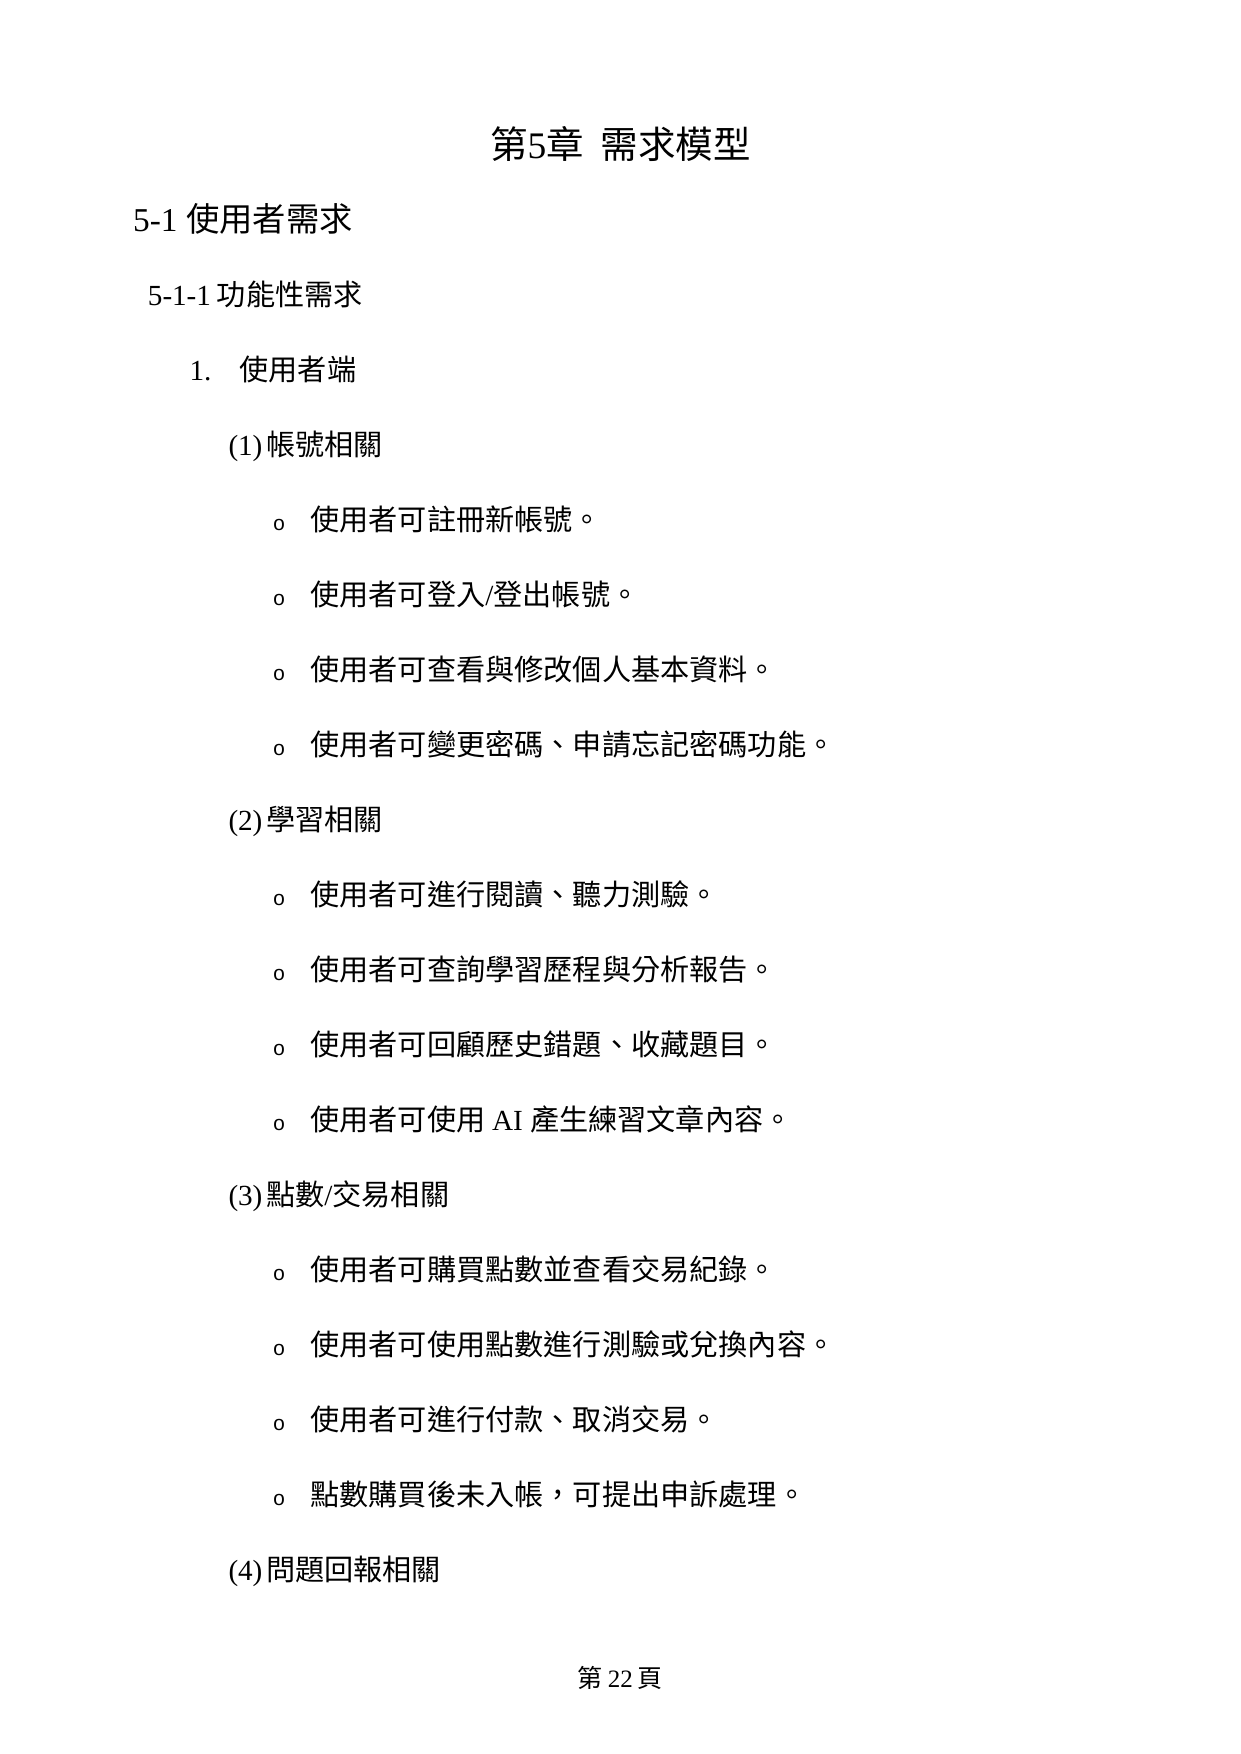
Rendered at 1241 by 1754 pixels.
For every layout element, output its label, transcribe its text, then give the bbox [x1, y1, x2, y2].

list 使用者可回顧歷史錯題、收藏題目。 [273, 1005, 1152, 1080]
list 使用者可查看與修改個人基本資料。 [273, 630, 1152, 705]
list 使用者可查詢學習歷程與分析報告。 [273, 930, 1152, 1005]
list 使用者可使用點數進行測驗或兌換內容。 [273, 1305, 1152, 1380]
list 點數購買後未入帳，可提出申訴處理。 [273, 1455, 1152, 1530]
list 使用者可進行付款、取消交易。 [273, 1380, 1152, 1455]
list 點數/交易相關 [228, 1155, 1152, 1230]
list 問題回報相關 [228, 1530, 1152, 1605]
list 使用者可註冊新帳號。 [273, 480, 1152, 555]
list 使用者可購買點數並查看交易紀錄。 [273, 1230, 1152, 1305]
list 使用者端 [189, 330, 1152, 405]
list 帳號相關 [228, 405, 1152, 480]
subtitle 需求模型 [89, 105, 1152, 180]
subtitle 使用者需求 [133, 180, 1152, 255]
list 使用者可使用 AI 產生練習文章內容。 [273, 1080, 1152, 1155]
text 5-1-1功能性需求 [148, 255, 1152, 330]
list 使用者可變更密碼、申請忘記密碼功能。 [273, 705, 1152, 780]
list 使用者可進行閱讀、聽力測驗。 [273, 855, 1152, 930]
list 學習相關 [228, 780, 1152, 855]
list 使用者可登入/登出帳號。 [273, 555, 1152, 630]
